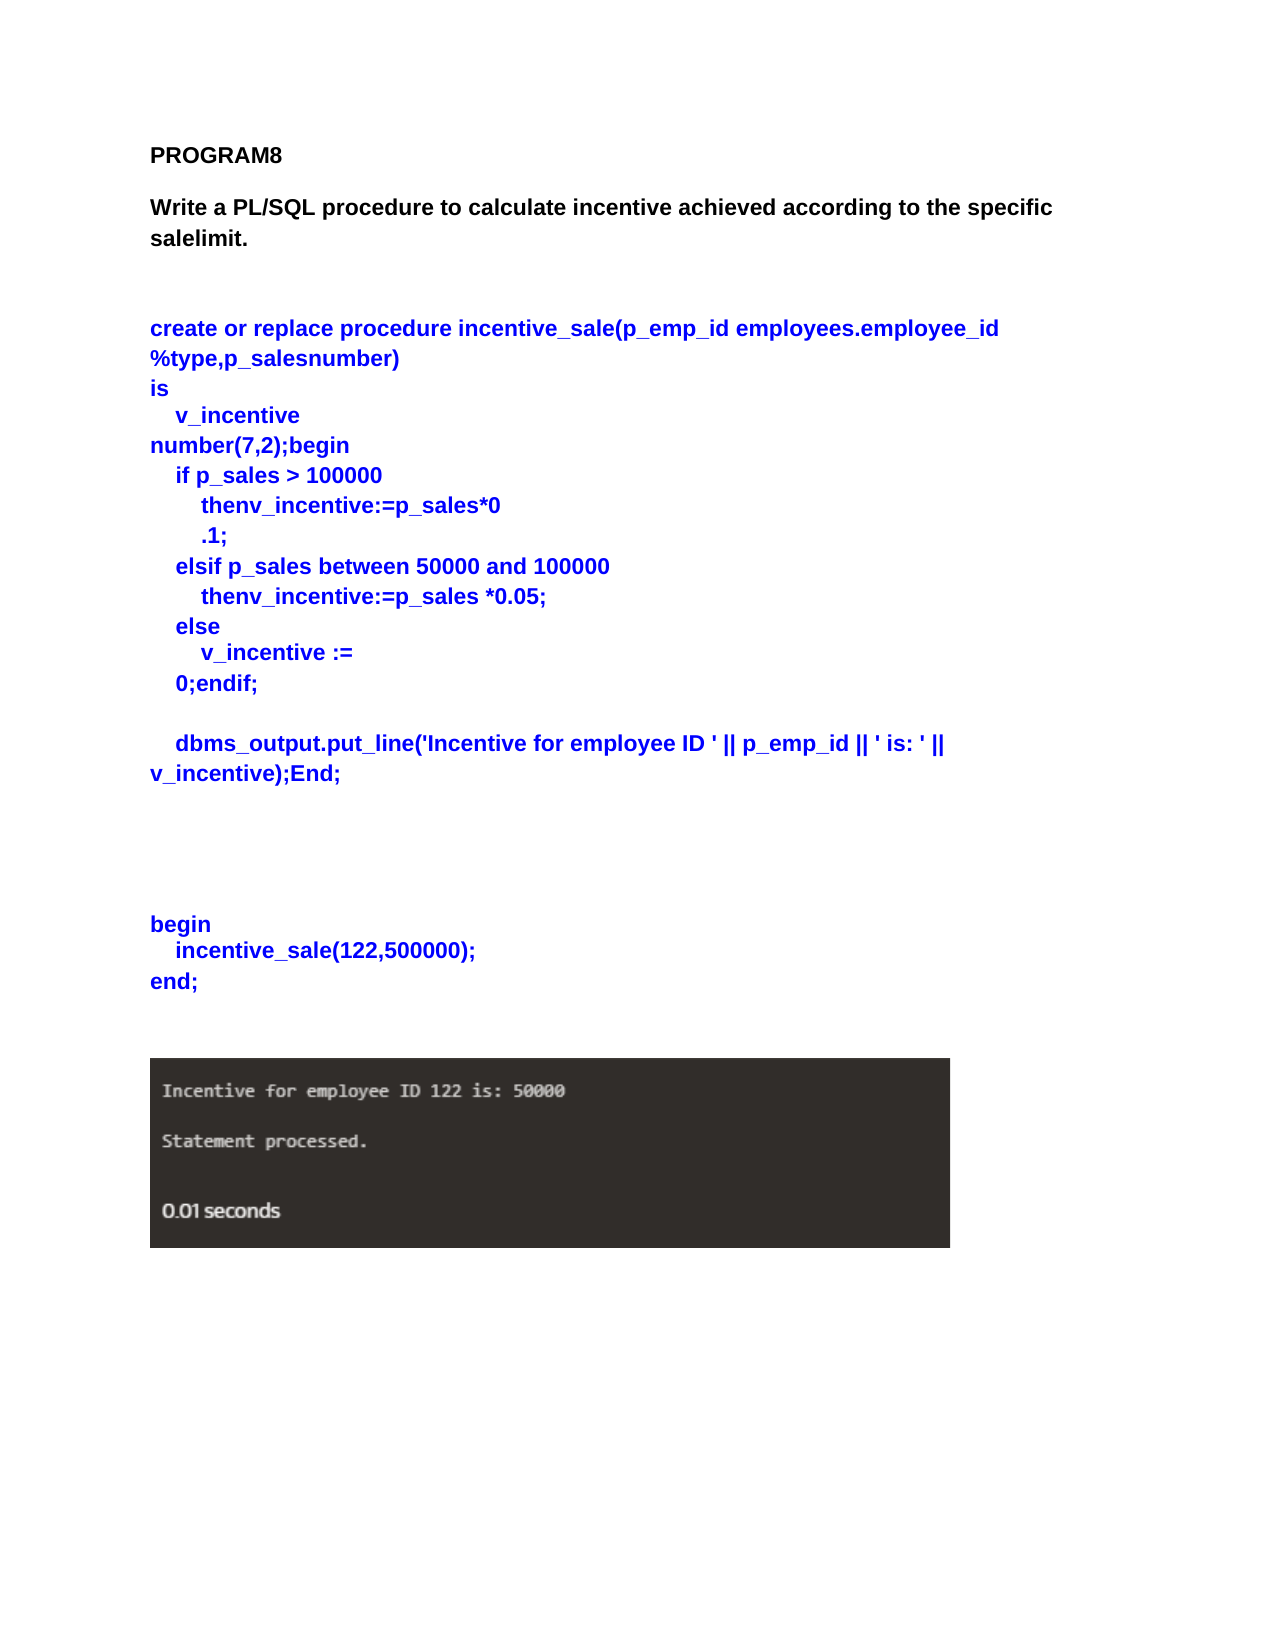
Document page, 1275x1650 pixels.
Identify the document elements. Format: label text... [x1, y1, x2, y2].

text Write a PL/SQL procedure to calculate incentive achieved according to the specific salelimit. [150, 194, 1106, 251]
text create or replace procedure incentive_sale(p_emp_id employees.employee_id%type,p_salesnumber) [150, 315, 1076, 371]
text incentive_sale(122,500000);end; [150, 937, 478, 994]
picture [150, 1058, 951, 1248]
text v_incentive := 0;endif; [175, 639, 382, 696]
text PROGRAM8 [150, 142, 1210, 168]
text elsif p_sales between 50000 and 100000 thenv_incentive:=p_sales *0.05; [175, 553, 667, 609]
text begin [150, 911, 1210, 937]
text is [150, 375, 1210, 402]
text dbms_output.put_line('Incentive for employee ID ' || p_emp_id || ' is: ' || v_incentive);End; [150, 730, 1093, 786]
text if p_sales > 100000 thenv_incentive:=p_sales*0.1; [175, 462, 506, 549]
text v_incentive number(7,2);begin [150, 402, 447, 458]
text else [175, 613, 1210, 639]
